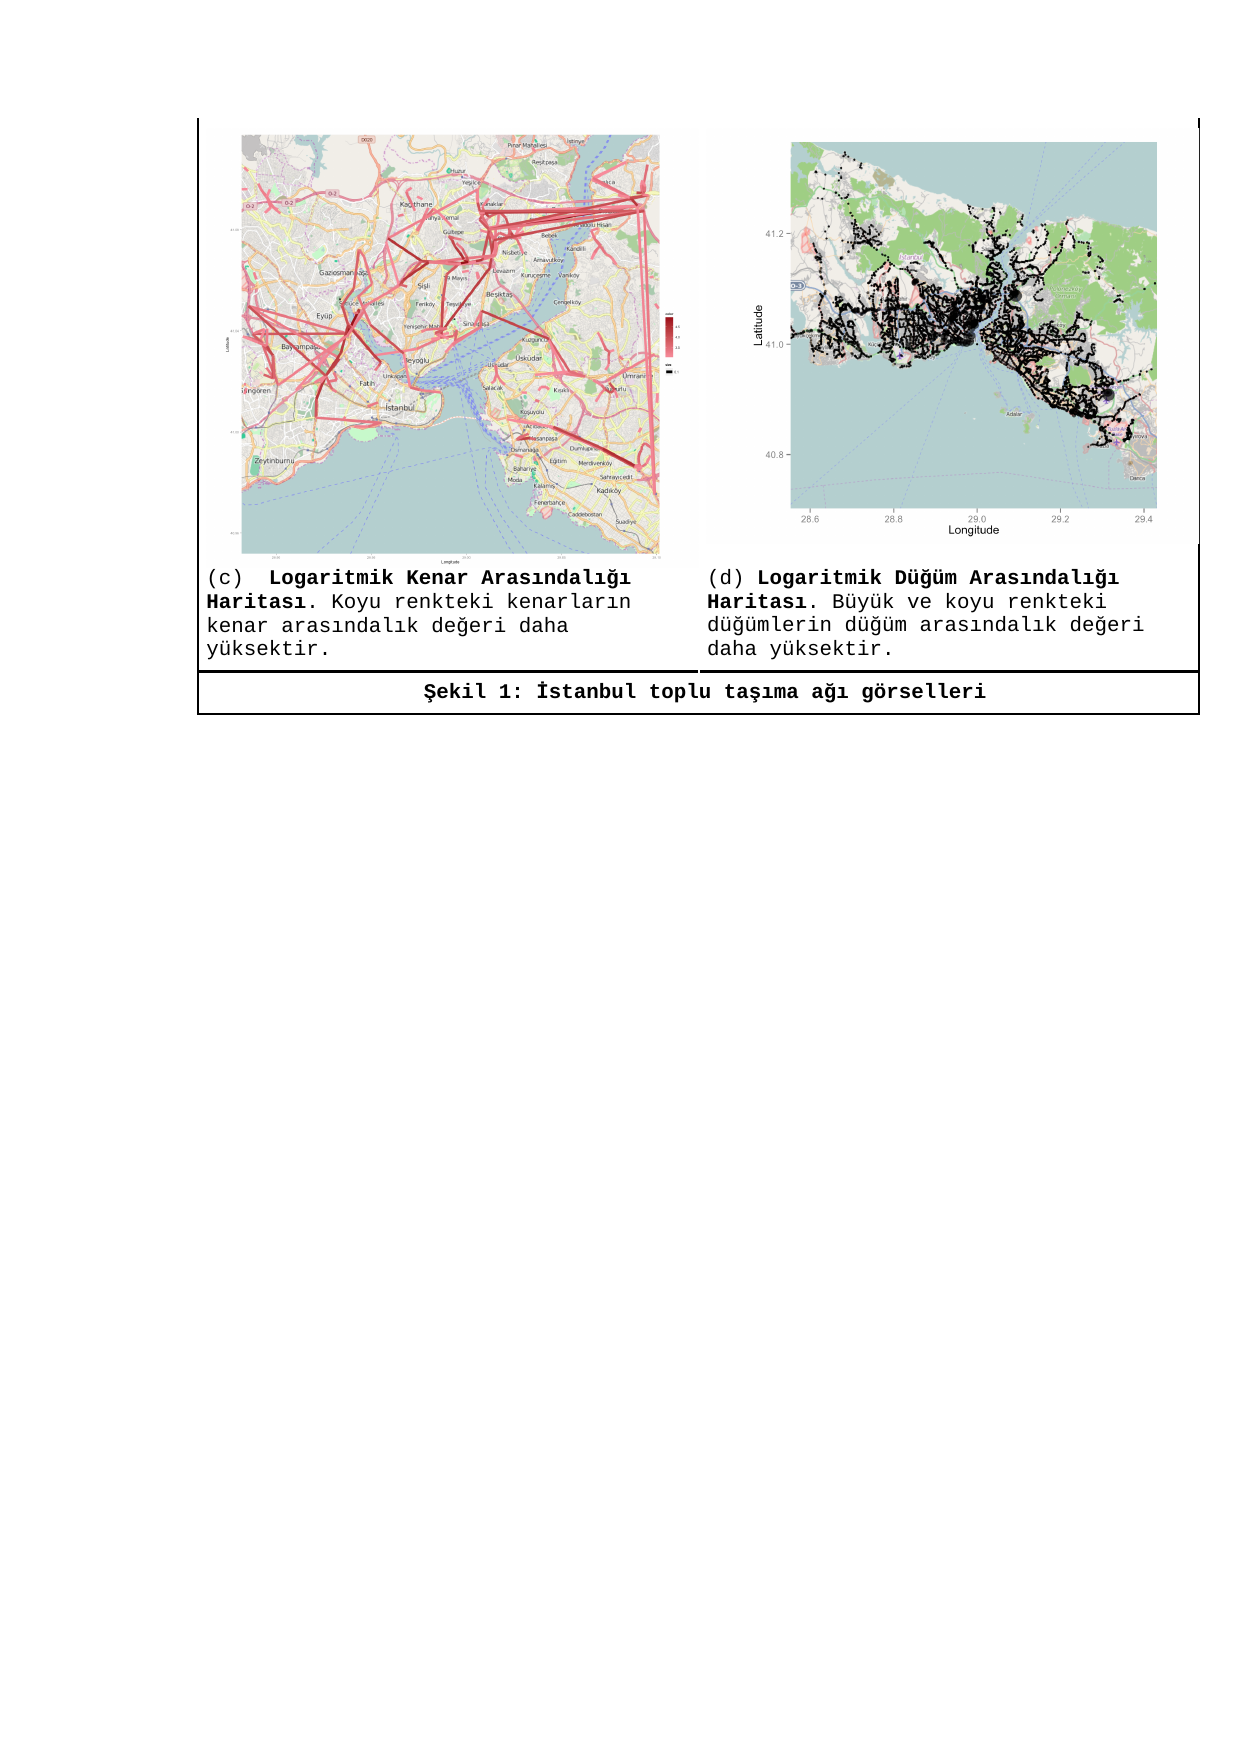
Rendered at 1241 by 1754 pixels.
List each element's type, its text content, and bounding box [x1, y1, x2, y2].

table_cell (d) Logaritmik Düğüm Arasındalığı Haritası. Büyük ve koyu renkteki düğümlerin düğüm arasındalık değeri daha yüksektir. [700, 120, 1198, 670]
table_cell (c) Logaritmik Kenar Arasındalığı Haritası. Koyu renkteki kenarların kenar arasındalık değeri daha yüksektir. [199, 120, 698, 670]
picture [206, 128, 699, 568]
table_cell Şekil 1: İstanbul toplu taşıma ağı görselleri [199, 673, 1198, 713]
picture [706, 128, 1200, 544]
